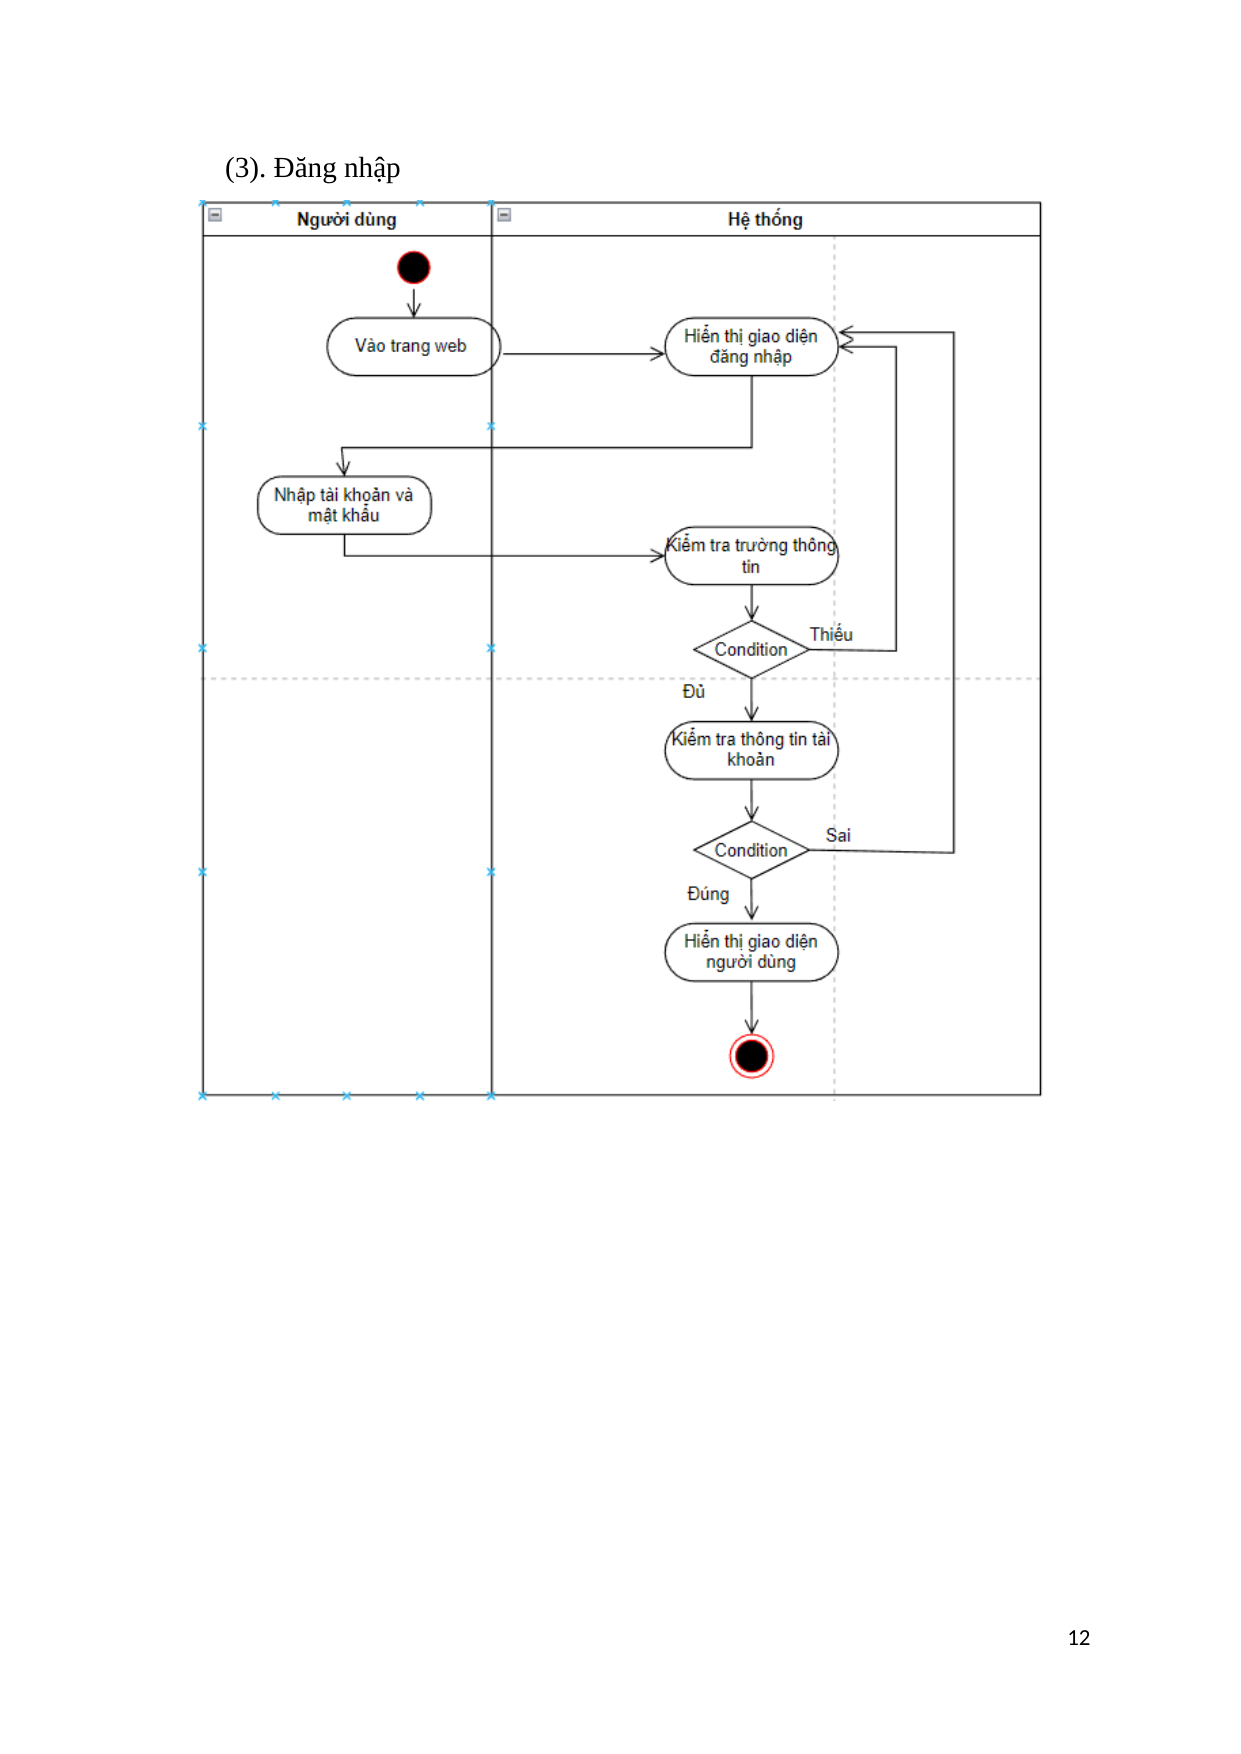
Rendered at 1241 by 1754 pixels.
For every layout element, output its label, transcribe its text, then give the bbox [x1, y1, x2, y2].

text (3). Đăng nhập [225, 150, 1090, 183]
picture [196, 200, 1044, 1101]
